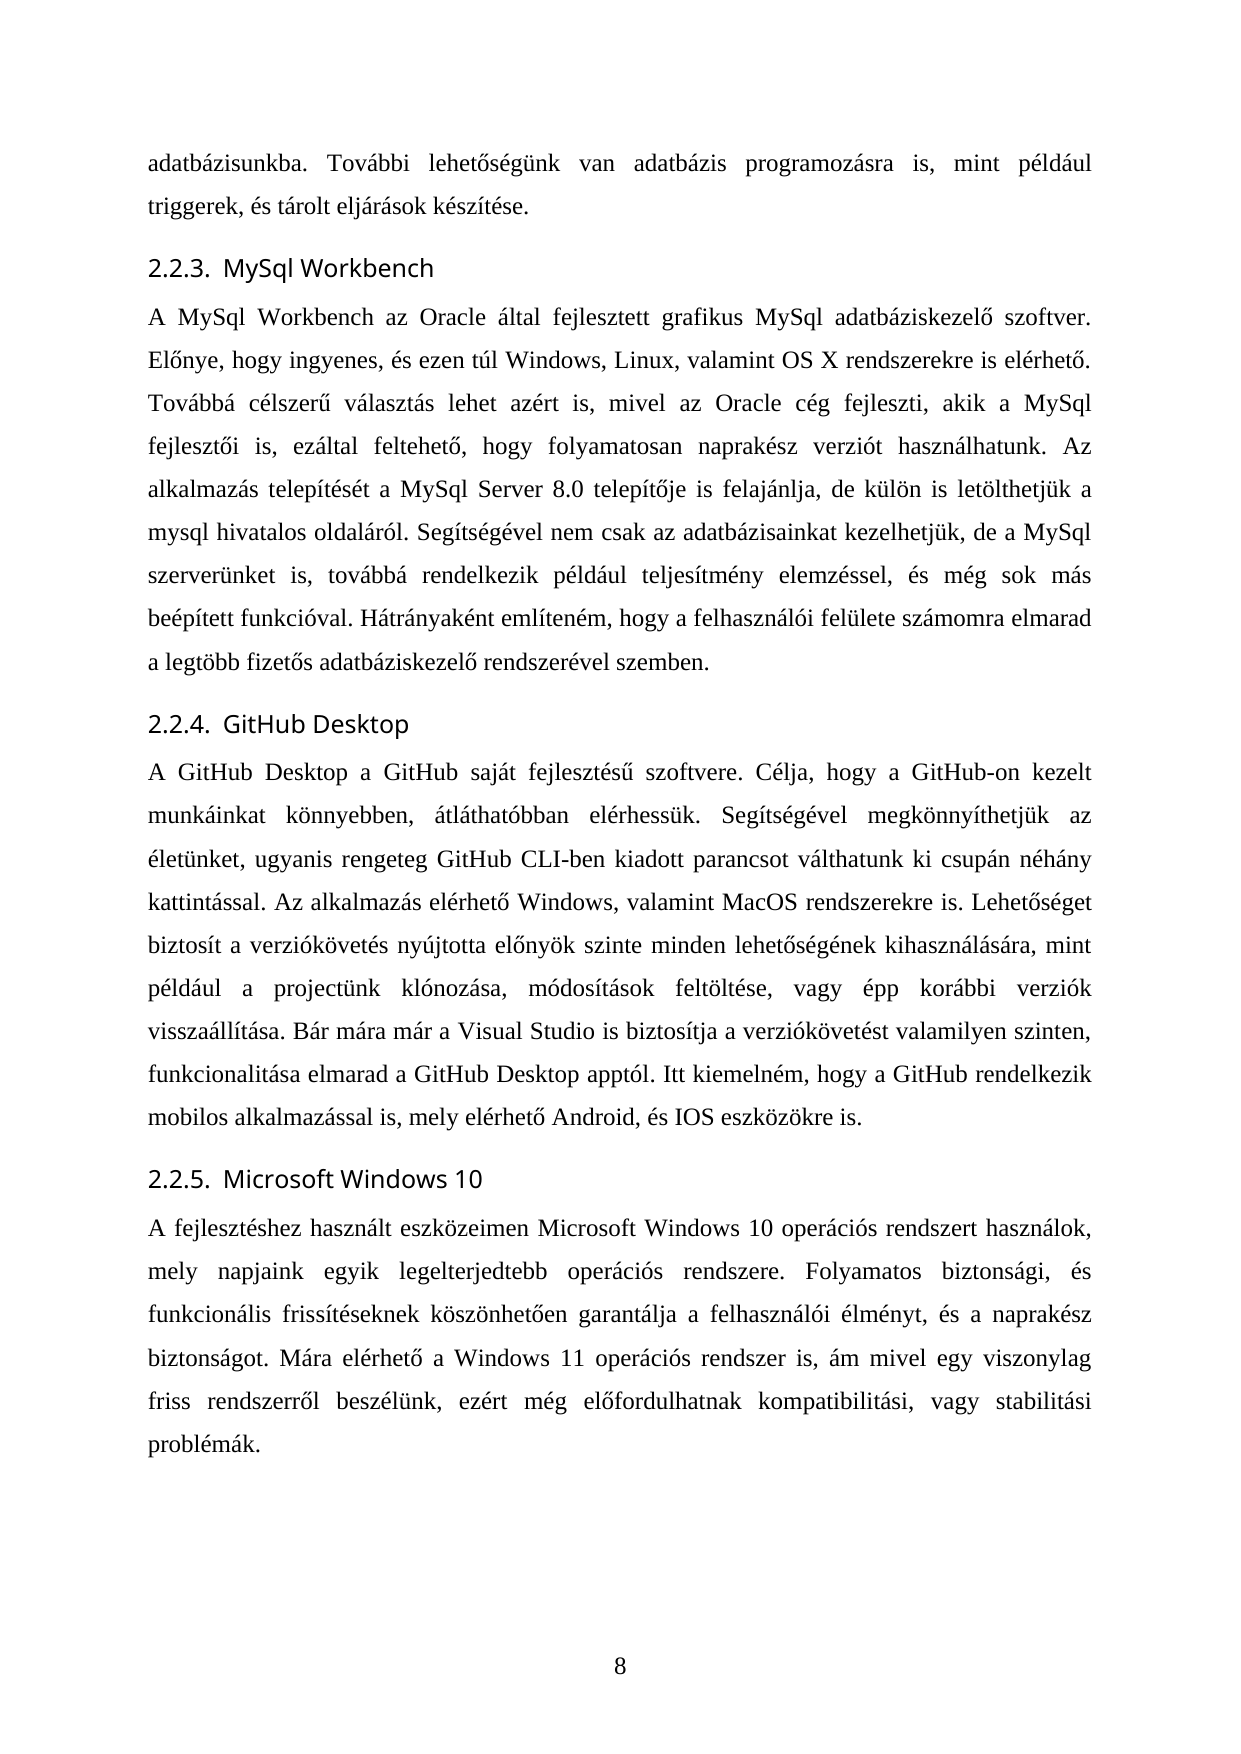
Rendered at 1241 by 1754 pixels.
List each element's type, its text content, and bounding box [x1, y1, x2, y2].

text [148, 148, 1093, 219]
subtitle Microsoft Windows 10 [148, 1162, 1093, 1196]
text A MySql Workbench az Oracle által fejlesztett grafikus MySql adatbáziskezelő szoftver. Előnye, hogy ingyenes, és ezen túl Windows, Linux, valamint OS X rendszerekre is elérhető. Továbbá célszerű választás lehet azért is, mivel az Oracle cég fejleszti, akik a MySql fejlesztői is, ezáltal feltehető, hogy folyamatosan naprakész verziót használhatunk. Az alkalmazás telepítését a MySql Server 8.0 telepítője is felajánlja, de külön is letölthetjük a mysql hivatalos oldaláról. Segítségével nem csak az adatbázisainkat kezelhetjük, de a MySql szerverünket is, továbbá rendelkezik például teljesítmény elemzéssel, és még sok más beépített funkcióval. Hátrányaként említeném, hogy a felhasználói felülete számomra elmarad a legtöbb fizetős adatbáziskezelő rendszerével szemben. [148, 302, 1093, 675]
subtitle MySql Workbench [148, 251, 1093, 284]
text A fejlesztéshez használt eszközeimen Microsoft Windows 10 operációs rendszert használok, mely napjaink egyik legelterjedtebb operációs rendszere. Folyamatos biztonsági, és funkcionális frissítéseknek köszönhetően garantálja a felhasználói élményt, és a naprakész biztonságot. Mára elérhető a Windows 11 operációs rendszer is, ám mivel egy viszonylag friss rendszerről beszélünk, ezért még előfordulhatnak kompatibilitási, vagy stabilitási problémák. [148, 1213, 1093, 1458]
subtitle GitHub Desktop [148, 706, 1093, 740]
text A GitHub Desktop a GitHub saját fejlesztésű szoftvere. Célja, hogy a GitHub-on kezelt munkáinkat könnyebben, átláthatóbban elérhessük. Segítségével megkönnyíthetjük az életünket, ugyanis rengeteg GitHub CLI-ben kiadott parancsot válthatunk ki csupán néhány kattintással. Az alkalmazás elérhető Windows, valamint MacOS rendszerekre is. Lehetőséget biztosít a verziókövetés nyújtotta előnyök szinte minden lehetőségének kihasználására, mint például a projectünk klónozása, módosítások feltöltése, vagy épp korábbi verziók visszaállítása. Bár mára már a Visual Studio is biztosítja a verziókövetést valamilyen szinten, funkcionalitása elmarad a GitHub Desktop apptól. Itt kiemelném, hogy a GitHub rendelkezik mobilos alkalmazással is, mely elérhető Android, és IOS eszközökre is. [148, 757, 1093, 1131]
